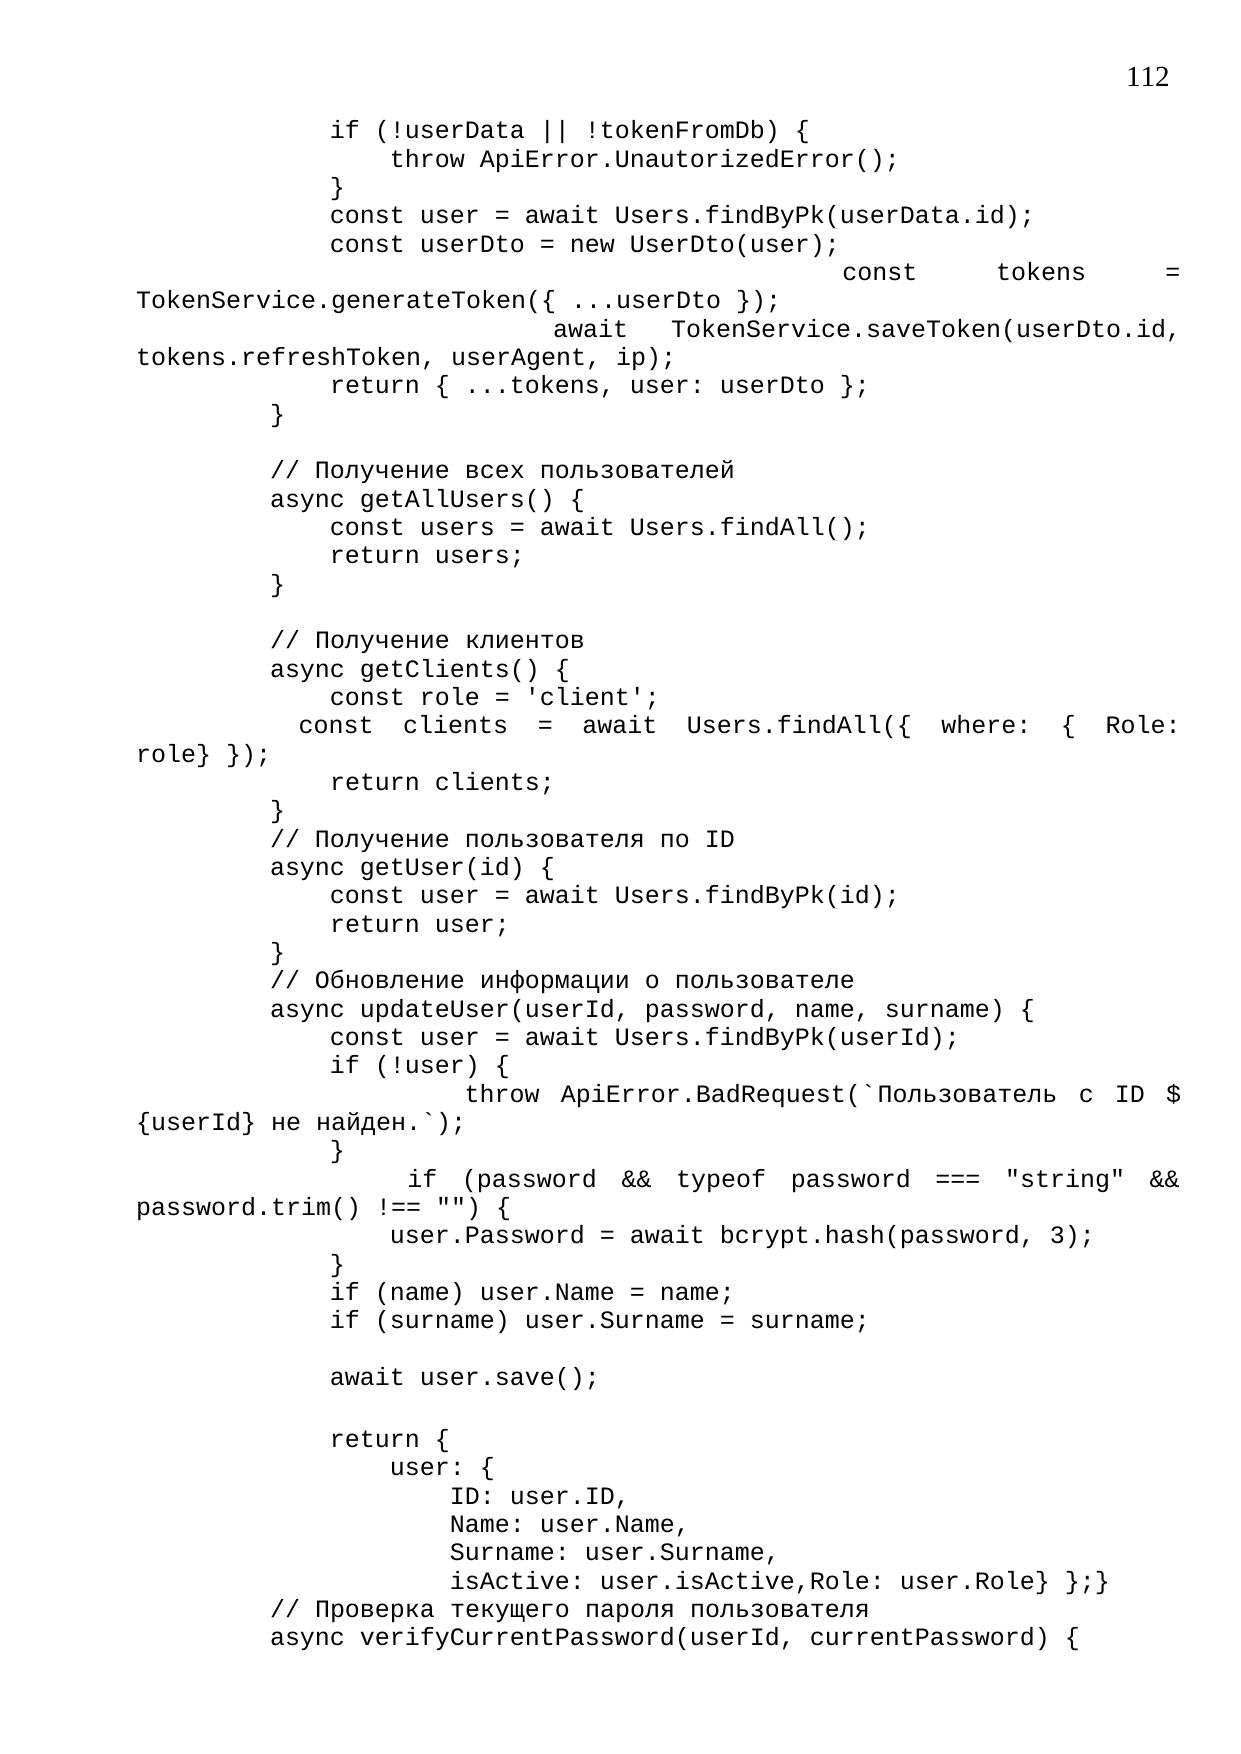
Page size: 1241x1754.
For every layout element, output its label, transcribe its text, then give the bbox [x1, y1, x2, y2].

text // Проверка текущего пароля пользователя [136, 1597, 1181, 1625]
text user.Password = await bcrypt.hash(password, 3); [136, 1223, 1181, 1251]
text return users; [136, 543, 1181, 571]
text throw ApiError.BadRequest(`Пользователь с ID ${userId} не найден.`); [136, 1081, 1181, 1138]
text return user; [136, 911, 1181, 940]
text const user = await Users.findByPk(id); [136, 883, 1181, 911]
text } [136, 401, 1181, 430]
text async getUser(id) { [136, 855, 1181, 883]
text if (!userData || !tokenFromDb) { [136, 118, 1181, 146]
text if (password && typeof password === "string" && password.trim() !== "") { [136, 1166, 1181, 1223]
text throw ApiError.UnautorizedError(); [136, 146, 1181, 175]
text // Обновление информации о пользователе [136, 968, 1181, 996]
text async updateUser(userId, password, name, surname) { [136, 996, 1181, 1025]
text // Получение клиентов [136, 628, 1181, 656]
text // Получение пользователя по ID [136, 826, 1181, 855]
text return clients; [136, 770, 1181, 798]
text const clients = await Users.findAll({ where: { Role: role} }); [136, 713, 1181, 770]
text const role = 'client'; [136, 685, 1181, 713]
text const tokens = TokenService.generateToken({ ...userDto }); [136, 260, 1181, 316]
text } [136, 1138, 1181, 1166]
text const user = await Users.findByPk(userId); [136, 1025, 1181, 1053]
text } [136, 798, 1181, 826]
text await user.save(); [136, 1365, 1181, 1393]
text const userDto = new UserDto(user); [136, 231, 1181, 260]
text async getAllUsers() { [136, 486, 1181, 515]
text if (surname) user.Surname = surname; [136, 1308, 1181, 1336]
text } [136, 1251, 1181, 1280]
text const user = await Users.findByPk(userData.id); [136, 203, 1181, 231]
text ID: user.ID, [136, 1483, 1181, 1512]
text Surname: user.Surname, [136, 1540, 1181, 1568]
text user: { [136, 1455, 1181, 1483]
text isActive: user.isActive,Role: user.Role} };} [136, 1568, 1181, 1597]
text if (name) user.Name = name; [136, 1280, 1181, 1308]
text Name: user.Name, [136, 1512, 1181, 1540]
text } [136, 940, 1181, 968]
text } [136, 571, 1181, 600]
text async verifyCurrentPassword(userId, currentPassword) { [136, 1625, 1181, 1653]
text return { ...tokens, user: userDto }; [136, 373, 1181, 401]
text async getClients() { [136, 656, 1181, 685]
text return { [136, 1427, 1181, 1455]
text if (!user) { [136, 1053, 1181, 1081]
text } [136, 175, 1181, 203]
text const users = await Users.findAll(); [136, 515, 1181, 543]
text // Получение всех пользователей [136, 458, 1181, 486]
text await TokenService.saveToken(userDto.id, tokens.refreshToken, userAgent, ip); [136, 316, 1181, 373]
